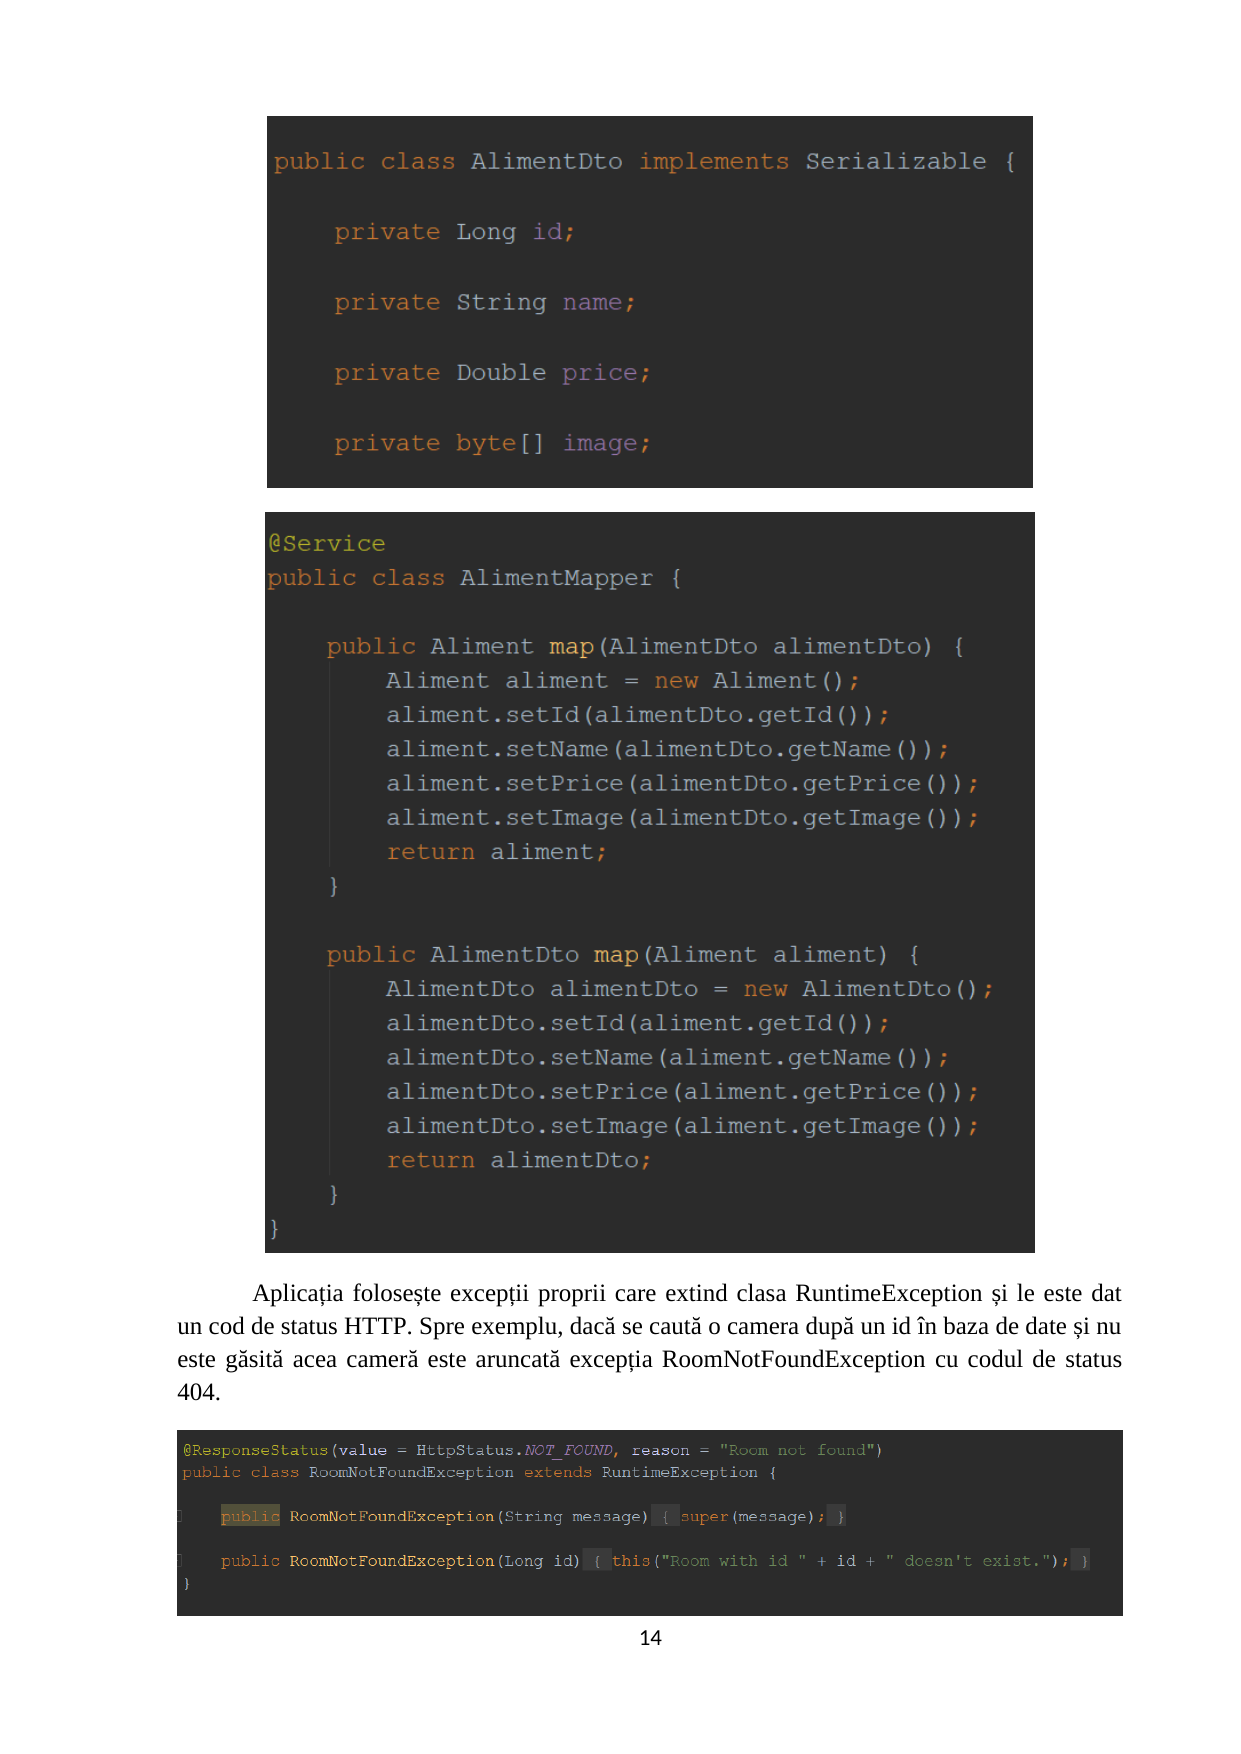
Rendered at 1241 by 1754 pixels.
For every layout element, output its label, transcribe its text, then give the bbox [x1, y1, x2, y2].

picture [265, 512, 1035, 1253]
text Aplicația folosește excepții proprii care extind clasa RuntimeException și le este dat un cod de status HTTP. Spre exemplu, dacă se caută o camera după un id în baza de date și nu este găsită acea cameră este aruncată excepția RoomNotFoundException cu codul de status 404. [177, 1278, 1123, 1406]
picture [267, 116, 1033, 488]
picture [177, 1430, 1123, 1616]
